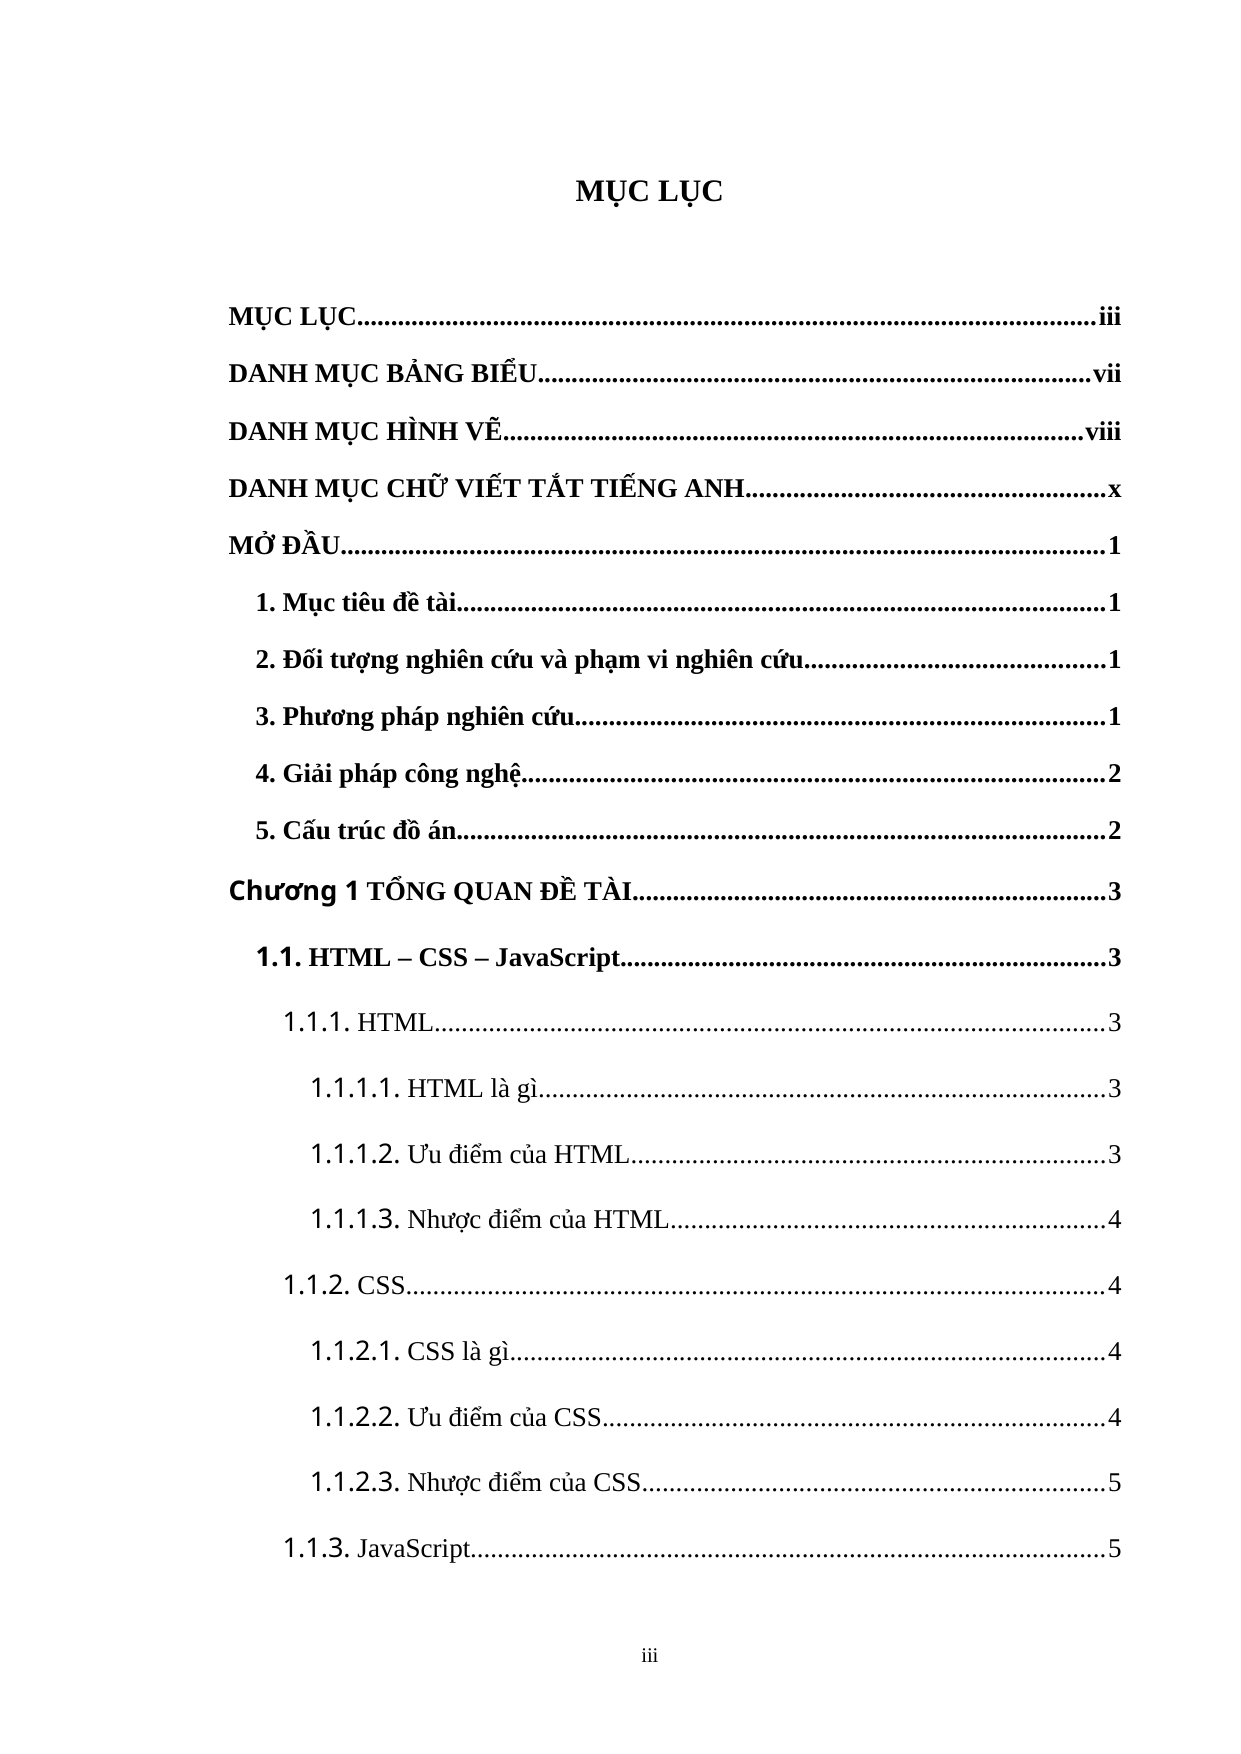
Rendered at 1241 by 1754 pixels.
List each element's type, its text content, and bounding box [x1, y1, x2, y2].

text MỤC LỤC [177, 173, 1122, 209]
